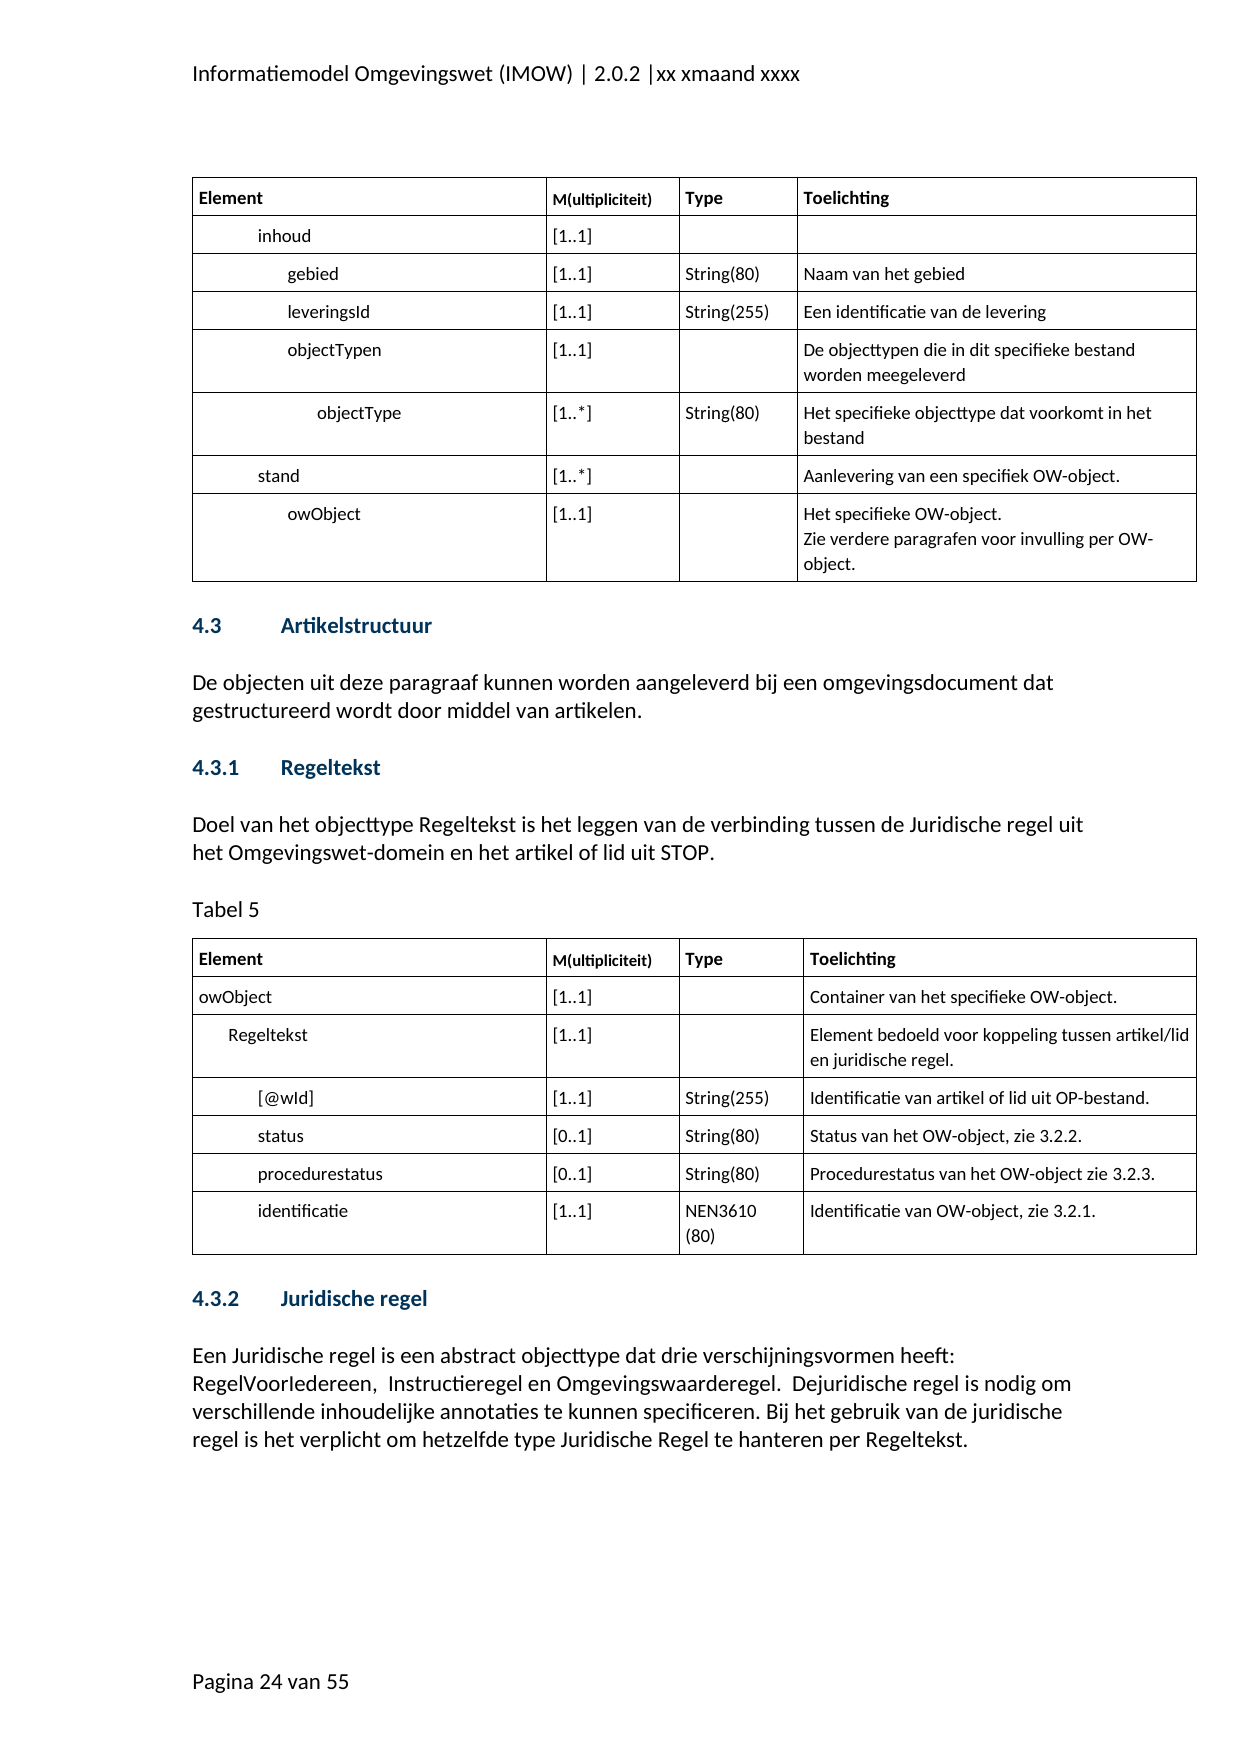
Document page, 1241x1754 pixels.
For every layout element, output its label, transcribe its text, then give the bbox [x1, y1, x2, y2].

table_cell [680, 494, 797, 581]
table_cell [1..*] [547, 456, 679, 493]
subtitle Juridische regel [192, 1284, 1092, 1312]
table_cell [1..1] [547, 254, 679, 291]
table_cell Naam van het gebied [798, 254, 1196, 291]
table_cell [1..1] [547, 977, 679, 1014]
table_header Type [680, 939, 803, 976]
table_cell [1..1] [547, 494, 679, 581]
table_cell [1..1] [547, 1078, 679, 1115]
table_cell [1..1] [547, 292, 679, 329]
table_header Element [193, 178, 546, 215]
table_cell owObject [193, 494, 546, 581]
table_cell objectTypen [193, 330, 546, 392]
text Een Juridische regel is een abstract objecttype dat drie verschijningsvormen heeft: RegelVoorIedereen, Instructieregel en Omgevingswaarderegel. Dejuridische regel is nodig om verschillende inhoudelijke annotaties te kunnen specificeren. Bij het gebruik van de juridische regel is het verplicht om hetzelfde type Juridische Regel te hanteren per Regeltekst. [192, 1341, 1092, 1453]
table_cell [1..1] [547, 216, 679, 253]
table_cell [0..1] [547, 1154, 679, 1191]
table_header M(ultipliciteit) [547, 178, 679, 215]
table_header Toelichting [804, 939, 1196, 976]
table_cell [680, 456, 797, 493]
table_cell String(80) [680, 254, 797, 291]
table_cell [0..1] [547, 1116, 679, 1153]
table_cell Identificatie van OW-object, zie 3.2.1. [804, 1192, 1196, 1253]
table_cell inhoud [193, 216, 546, 253]
table_header Toelichting [798, 178, 1196, 215]
table_cell Element bedoeld voor koppeling tussen artikel/lid en juridische regel. [804, 1015, 1196, 1077]
table_cell Status van het OW-object, zie 3.2.2. [804, 1116, 1196, 1153]
table_cell [1..*] [547, 393, 679, 455]
table_cell [1..1] [547, 1192, 679, 1253]
table_cell identificatie [193, 1192, 546, 1253]
table_cell [1..1] [547, 330, 679, 392]
table_cell [680, 330, 797, 392]
text De objecten uit deze paragraaf kunnen worden aangeleverd bij een omgevingsdocument dat gestructureerd wordt door middel van artikelen. [192, 668, 1092, 724]
table_cell Een identificatie van de levering [798, 292, 1196, 329]
table_cell String(80) [680, 1116, 803, 1153]
table_cell String(80) [680, 393, 797, 455]
table_cell Het specifieke OW-object. Zie verdere paragrafen voor invulling per OW-object. [798, 494, 1196, 581]
table_cell Procedurestatus van het OW-object zie 3.2.3. [804, 1154, 1196, 1191]
table_cell procedurestatus [193, 1154, 546, 1191]
table_header Element [193, 939, 546, 976]
table_cell Regeltekst [193, 1015, 546, 1077]
table_cell [798, 216, 1196, 253]
subtitle Artikelstructuur [192, 611, 1092, 639]
table_cell gebied [193, 254, 546, 291]
table_cell objectType [193, 393, 546, 455]
table_cell De objecttypen die in dit specifieke bestand worden meegeleverd [798, 330, 1196, 392]
table_cell [680, 977, 803, 1014]
table_cell Het specifieke objecttype dat voorkomt in het bestand [798, 393, 1196, 455]
table_cell leveringsId [193, 292, 546, 329]
text Doel van het objecttype Regeltekst is het leggen van de verbinding tussen de Juridische regel uit het Omgevingswet-domein en het artikel of lid uit STOP. [192, 810, 1092, 866]
table_header M(ultipliciteit) [547, 939, 679, 976]
subtitle Regeltekst [192, 753, 1092, 781]
table_cell [680, 216, 797, 253]
table_cell [680, 1015, 803, 1077]
table_cell status [193, 1116, 546, 1153]
table_cell Aanlevering van een specifiek OW-object. [798, 456, 1196, 493]
table_cell String(80) [680, 1154, 803, 1191]
table_cell Container van het specifieke OW-object. [804, 977, 1196, 1014]
table_cell stand [193, 456, 546, 493]
table_cell String(255) [680, 292, 797, 329]
table_cell Identificatie van artikel of lid uit OP-bestand. [804, 1078, 1196, 1115]
table_cell [@wId] [193, 1078, 546, 1115]
table_cell NEN3610 (80) [680, 1192, 803, 1253]
table_cell [1..1] [547, 1015, 679, 1077]
table_cell owObject [193, 977, 546, 1014]
table_cell String(255) [680, 1078, 803, 1115]
table_header Type [680, 178, 797, 215]
